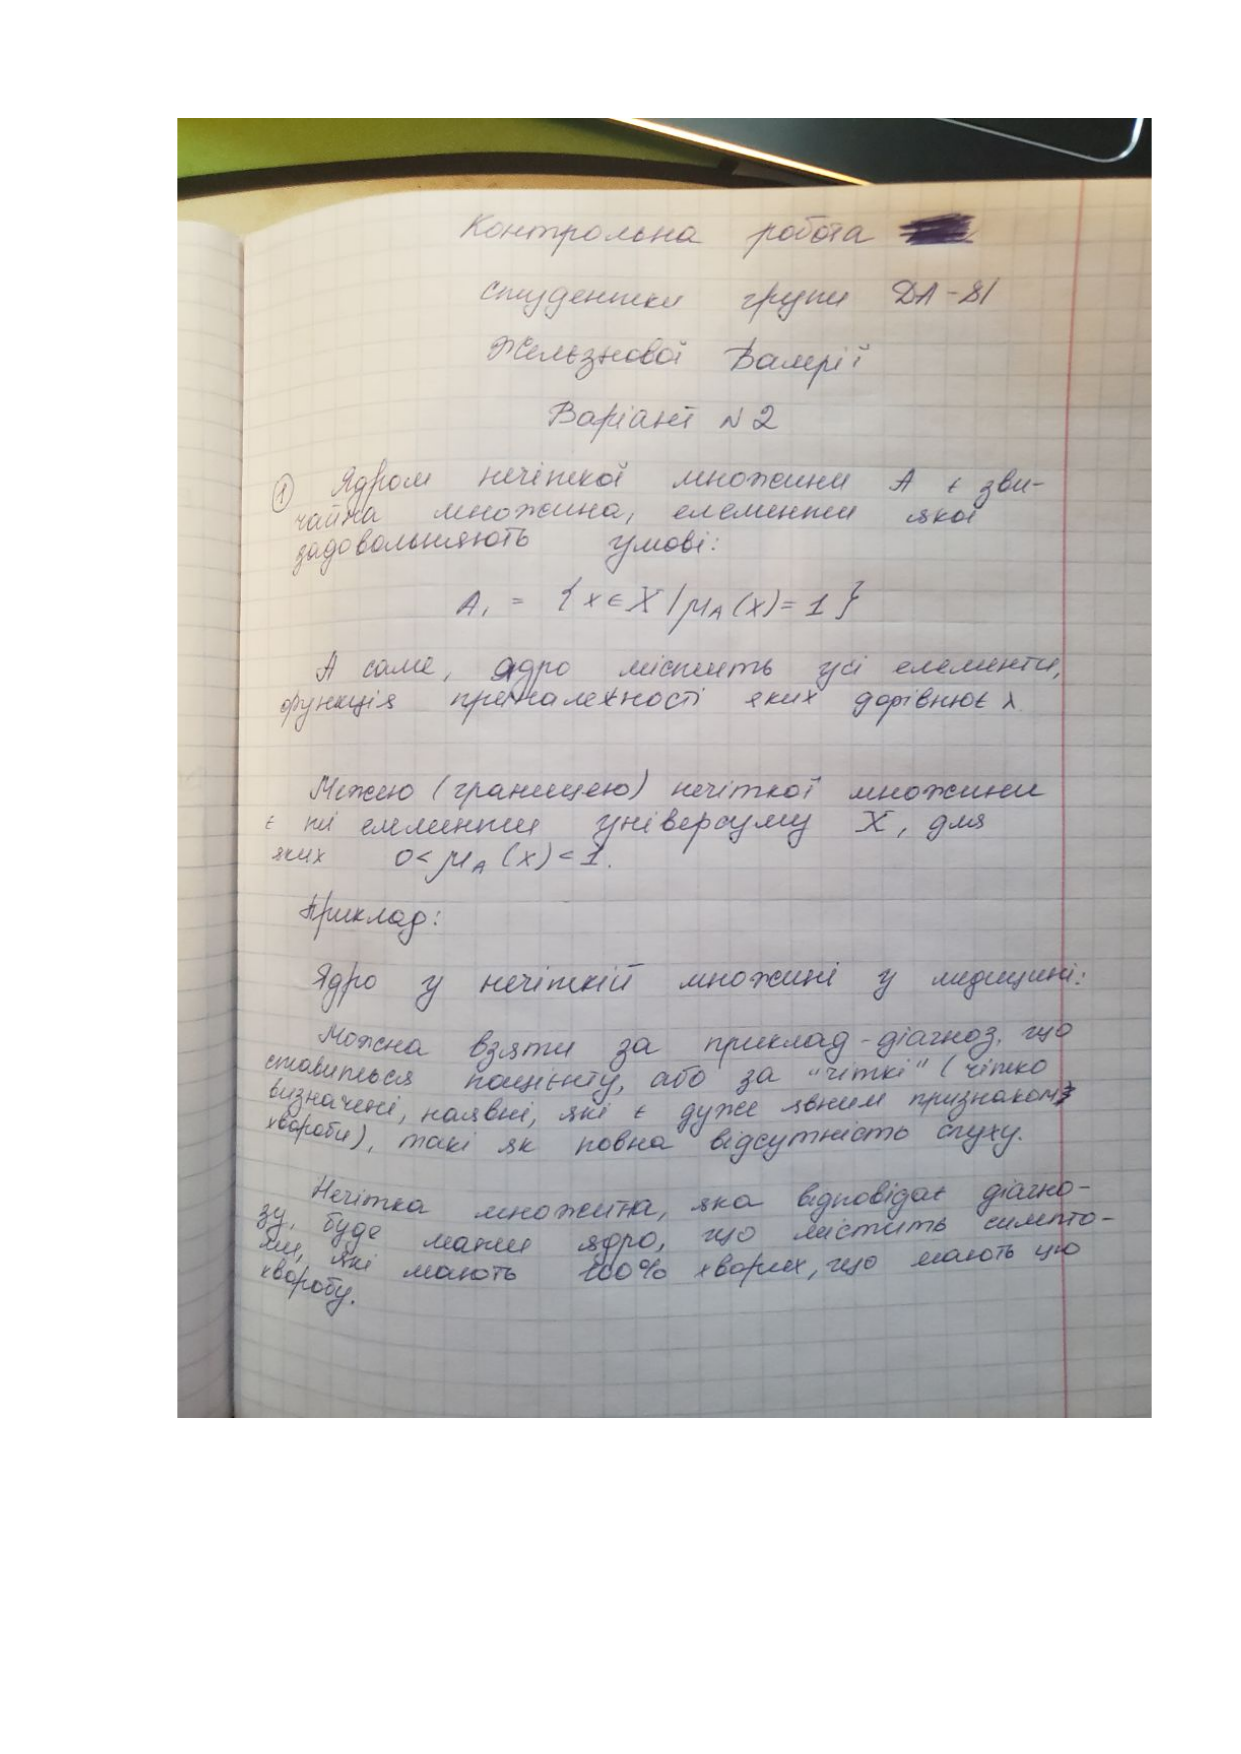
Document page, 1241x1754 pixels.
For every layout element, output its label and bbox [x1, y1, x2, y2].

picture [177, 118, 1152, 1418]
